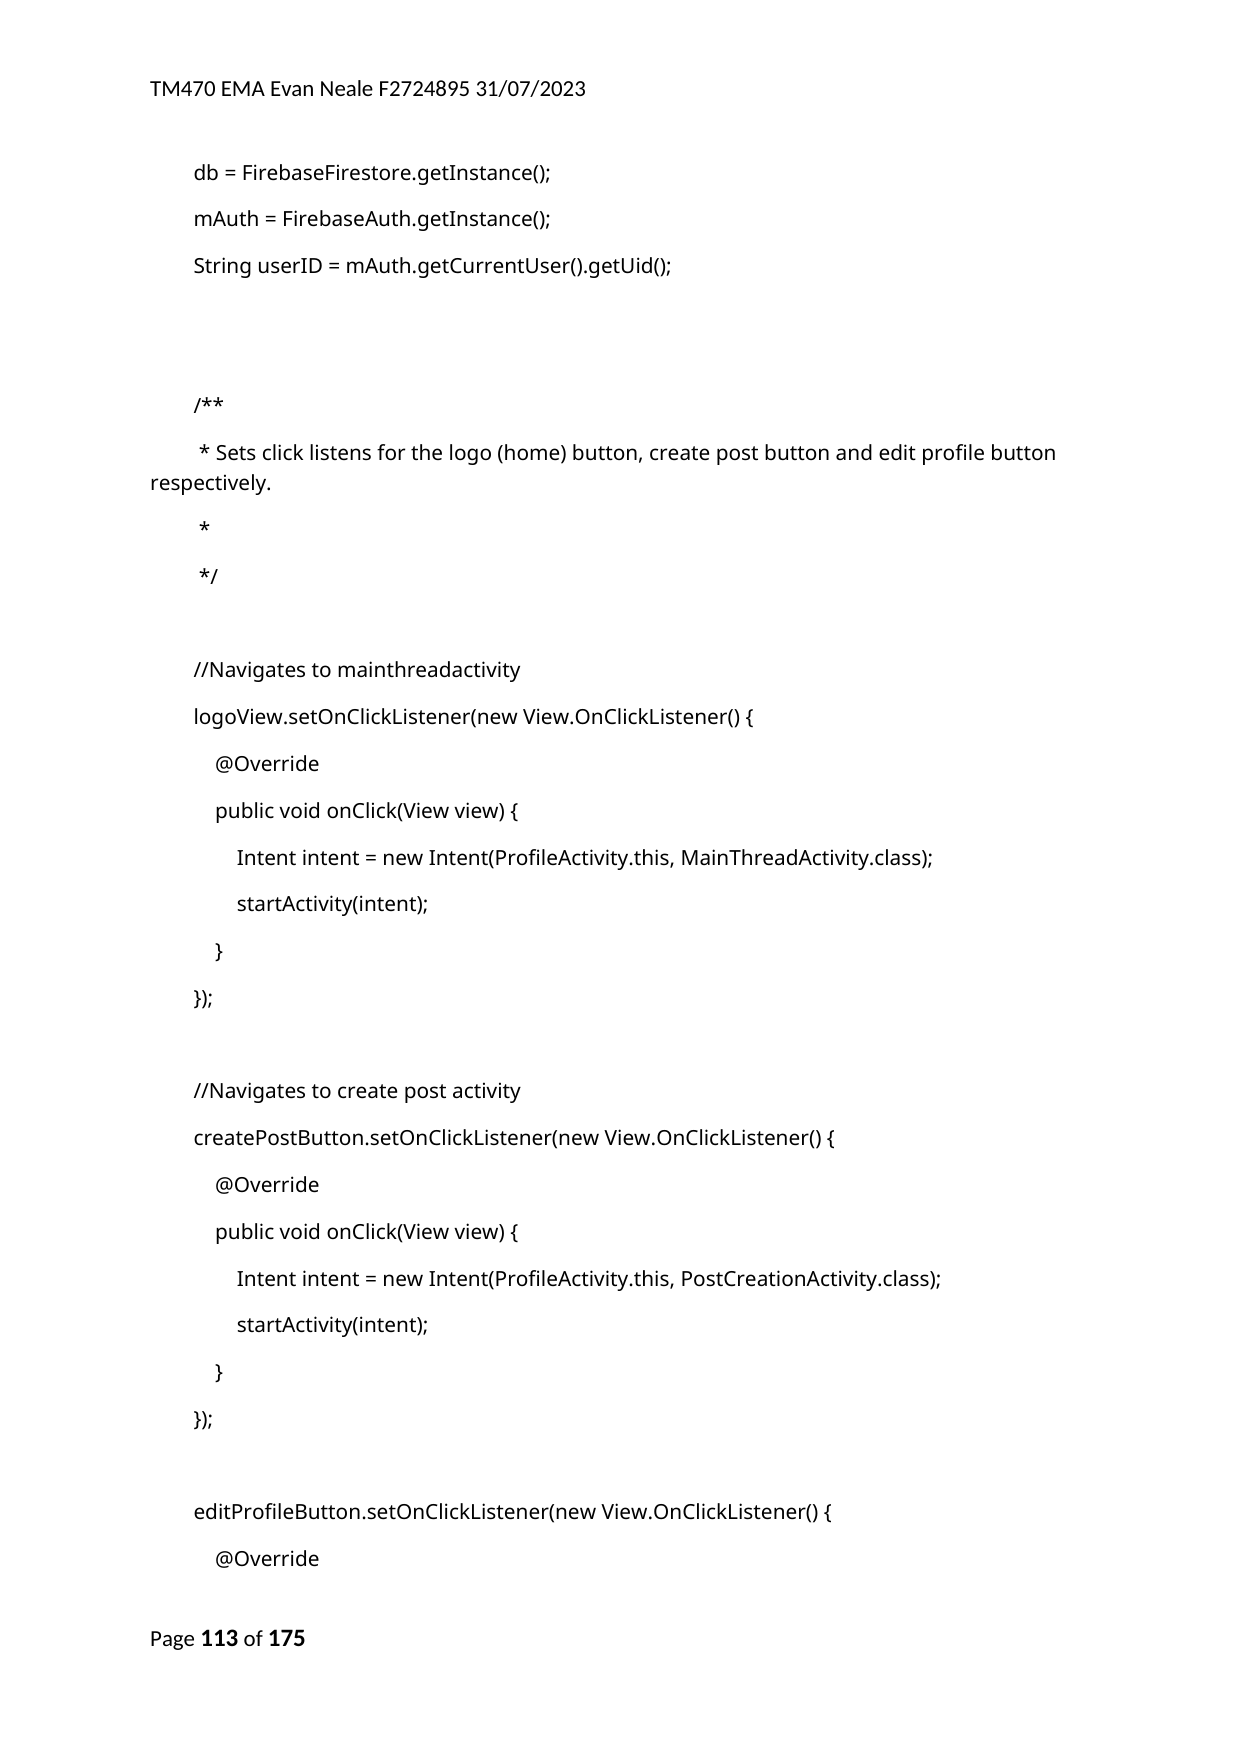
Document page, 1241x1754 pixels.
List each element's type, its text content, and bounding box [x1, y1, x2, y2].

text } [150, 936, 1090, 965]
text startActivity(intent); [150, 889, 1090, 918]
text /** [150, 392, 1090, 420]
text logoView.setOnClickListener(new View.OnClickListener() { [150, 702, 1090, 731]
text Intent intent = new Intent(ProfileActivity.this, PostCreationActivity.class); [150, 1264, 1090, 1292]
text */ [150, 562, 1090, 591]
text public void onClick(View view) { [150, 796, 1090, 824]
text } [150, 1357, 1090, 1386]
text //Navigates to create post activity [150, 1077, 1090, 1105]
text Intent intent = new Intent(ProfileActivity.this, MainThreadActivity.class); [150, 843, 1090, 871]
text }); [150, 1404, 1090, 1432]
text editProfileButton.setOnClickListener(new View.OnClickListener() { [150, 1497, 1090, 1526]
text @Override [150, 1544, 1090, 1573]
text db = FirebaseFirestore.getInstance(); [150, 158, 1090, 186]
text //Navigates to mainthreadactivity [150, 656, 1090, 684]
text createPostButton.setOnClickListener(new View.OnClickListener() { [150, 1123, 1090, 1152]
text String userID = mAuth.getCurrentUser().getUid(); [150, 251, 1090, 280]
text @Override [150, 1170, 1090, 1198]
text * [150, 515, 1090, 544]
text @Override [150, 749, 1090, 778]
text }); [150, 983, 1090, 1011]
text mAuth = FirebaseAuth.getInstance(); [150, 204, 1090, 233]
text startActivity(intent); [150, 1310, 1090, 1339]
text public void onClick(View view) { [150, 1217, 1090, 1245]
text * Sets click listens for the logo (home) button, create post button and edit profile button respectively. [150, 438, 1090, 497]
